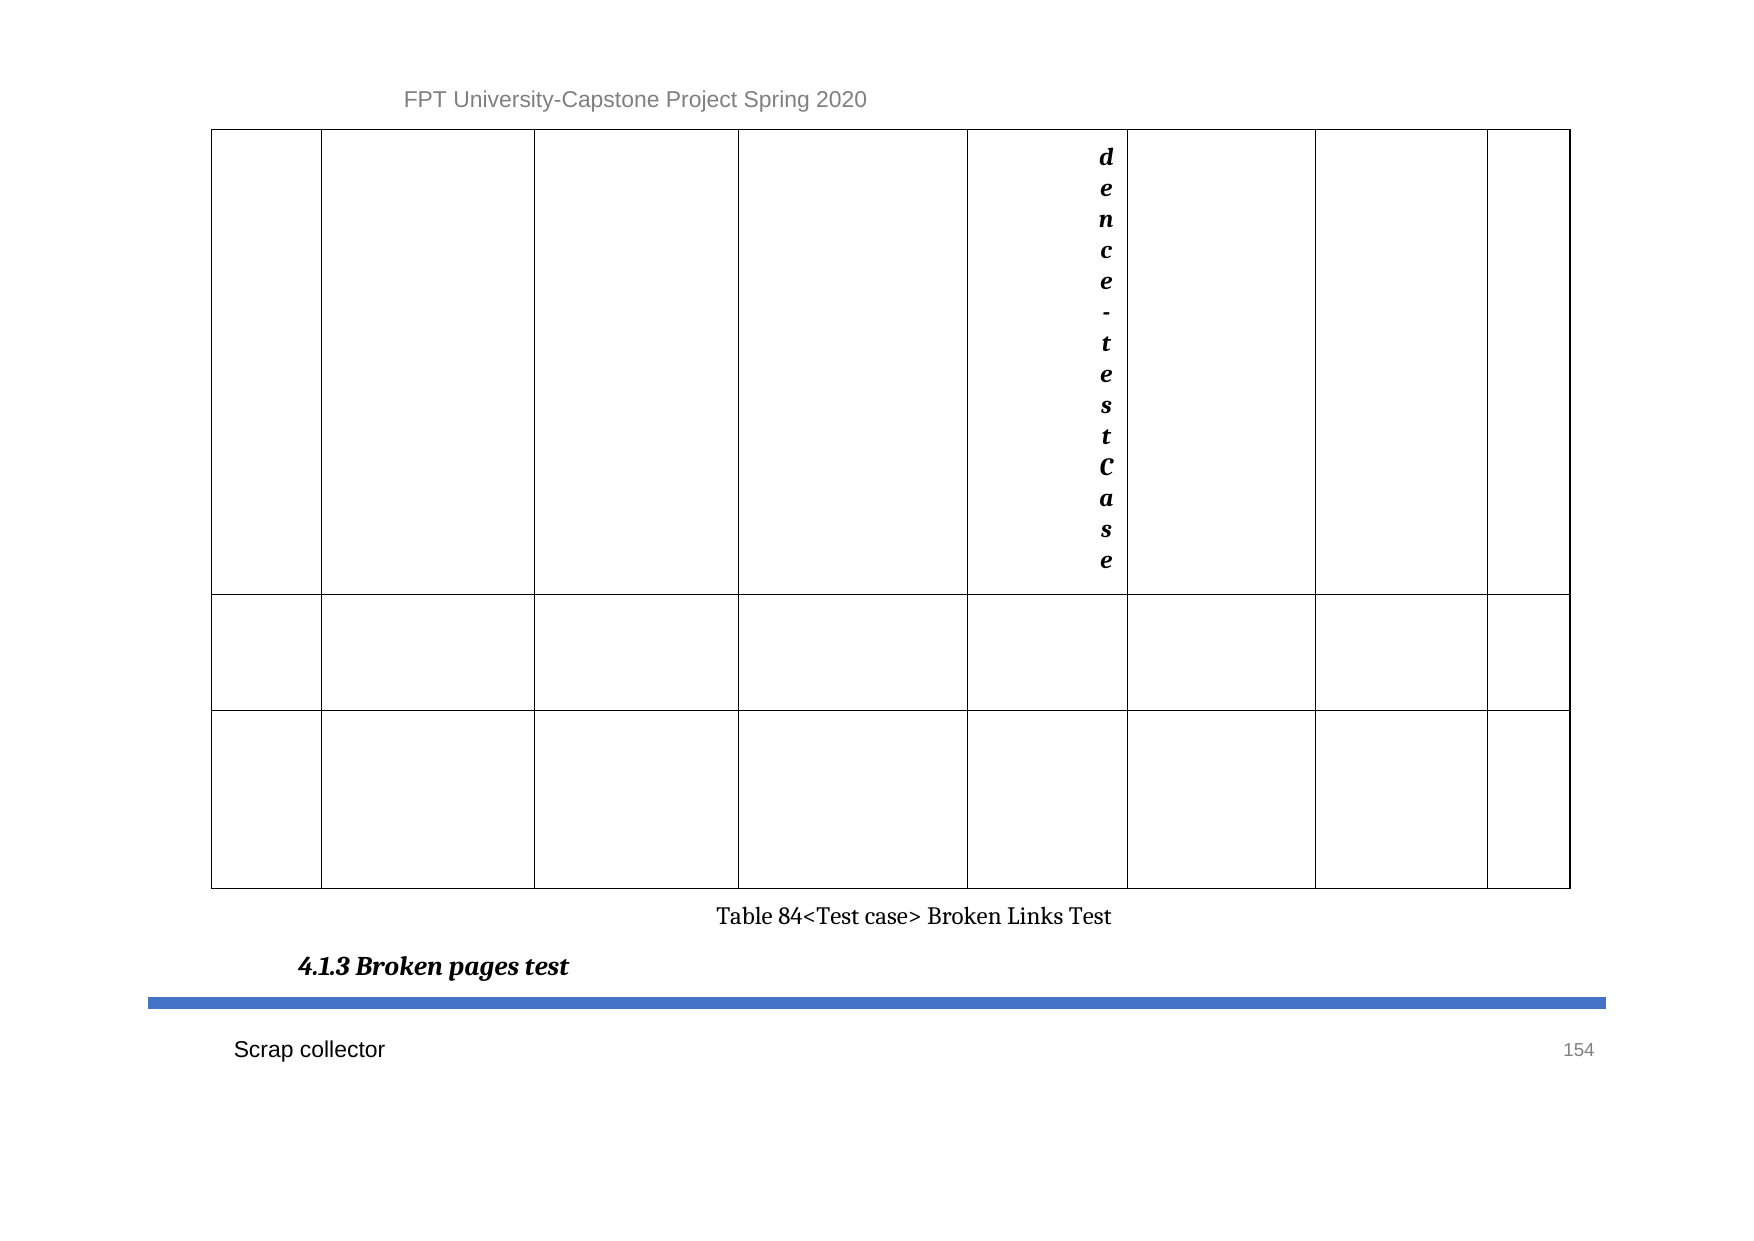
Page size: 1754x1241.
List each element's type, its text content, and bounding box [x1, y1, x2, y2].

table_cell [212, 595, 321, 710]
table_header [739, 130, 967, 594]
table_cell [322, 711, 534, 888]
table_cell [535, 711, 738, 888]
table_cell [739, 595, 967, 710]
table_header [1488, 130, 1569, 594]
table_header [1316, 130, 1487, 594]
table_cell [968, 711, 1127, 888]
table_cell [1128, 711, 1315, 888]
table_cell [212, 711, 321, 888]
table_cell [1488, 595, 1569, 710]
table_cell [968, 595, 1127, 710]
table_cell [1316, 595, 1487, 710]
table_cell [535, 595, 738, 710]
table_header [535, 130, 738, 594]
text 4.1.3 Broken pages test [185, 951, 1606, 983]
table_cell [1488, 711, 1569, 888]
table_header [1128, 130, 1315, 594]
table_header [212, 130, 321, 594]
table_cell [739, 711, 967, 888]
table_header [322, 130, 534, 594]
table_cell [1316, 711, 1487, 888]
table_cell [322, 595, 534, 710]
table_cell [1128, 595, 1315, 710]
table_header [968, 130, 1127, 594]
